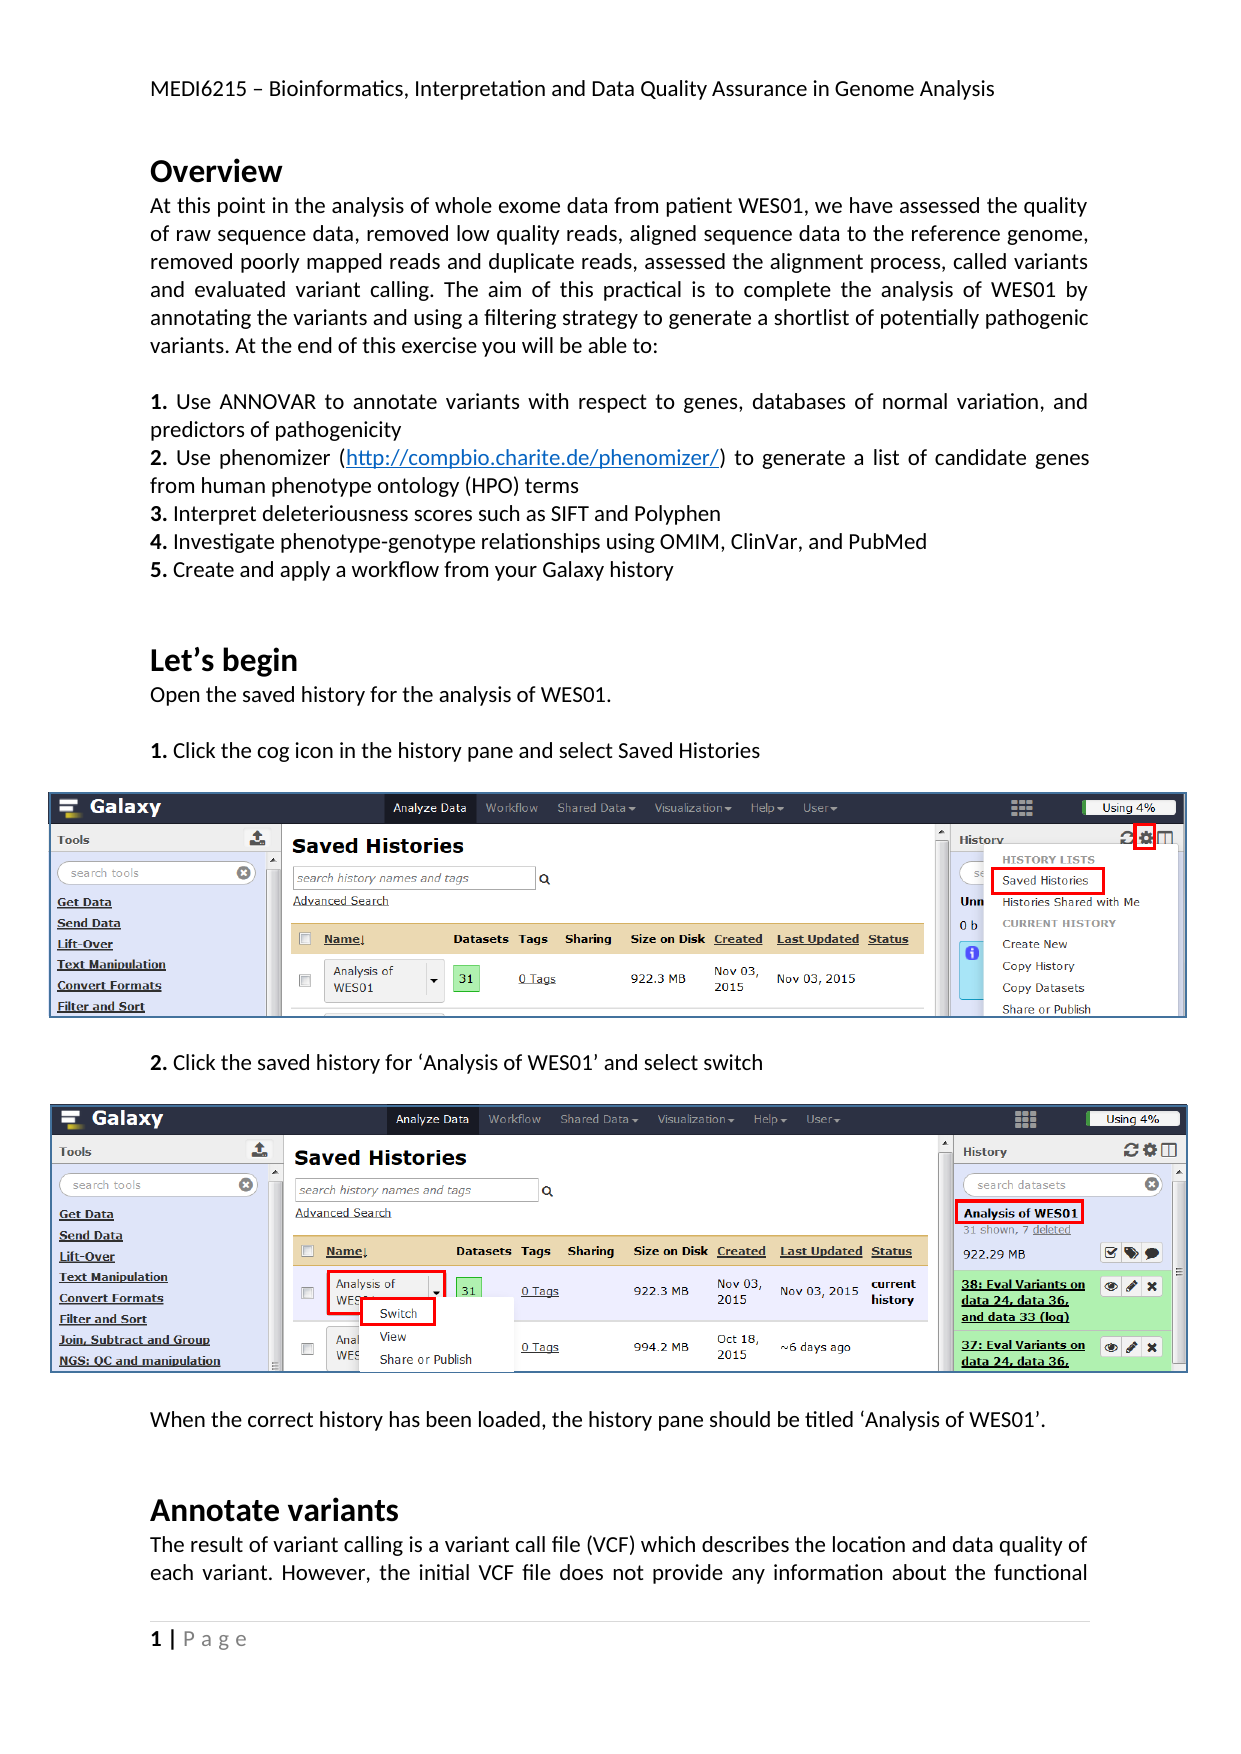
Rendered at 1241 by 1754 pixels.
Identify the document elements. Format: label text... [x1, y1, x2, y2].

picture [51, 794, 1185, 1016]
text At this point in the analysis of whole exome data from patient WES01, we have assessed the quality of raw sequence data, removed low quality reads, aligned sequence data to the reference genome, removed poorly mapped reads and duplicate reads, assessed the alignment process, called variants and evaluated variant calling. The aim of this practical is to complete the analysis of WES01 by annotating the variants and using a filtering strategy to generate a shortlist of potentially pathogenic variants. At the end of this exercise you will be able to: [150, 191, 1090, 359]
text 5. Create and apply a workflow from your Galaxy history [150, 555, 1090, 583]
text 2. Click the saved history for ‘Analysis of WES01’ and select switch [150, 1048, 1090, 1076]
text 4. Investigate phenotype-genotype relationships using OMIM, ClinVar, and PubMed [150, 527, 1090, 555]
text Open the saved history for the analysis of WES01. [150, 680, 1090, 708]
picture [52, 1107, 1186, 1372]
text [150, 1530, 1090, 1586]
text 1. Click the cog icon in the history pane and select Saved Histories [150, 736, 1090, 764]
text 1. Use ANNOVAR to annotate variants with respect to genes, databases of normal variation, and predictors of pathogenicity [150, 387, 1090, 443]
text 2. Use phenomizer (http://compbio.charite.de/phenomizer/) to generate a list of candidate genes from human phenotype ontology (HPO) terms [150, 443, 1090, 499]
text Overview [150, 150, 1090, 191]
text Annotate variants [150, 1489, 1090, 1530]
text 3. Interpret deleteriousness scores such as SIFT and Polyphen [150, 499, 1090, 527]
text When the correct history has been loaded, the history pane should be titled ‘Analysis of WES01’. [150, 1405, 1090, 1433]
text Let’s begin [150, 639, 1090, 680]
